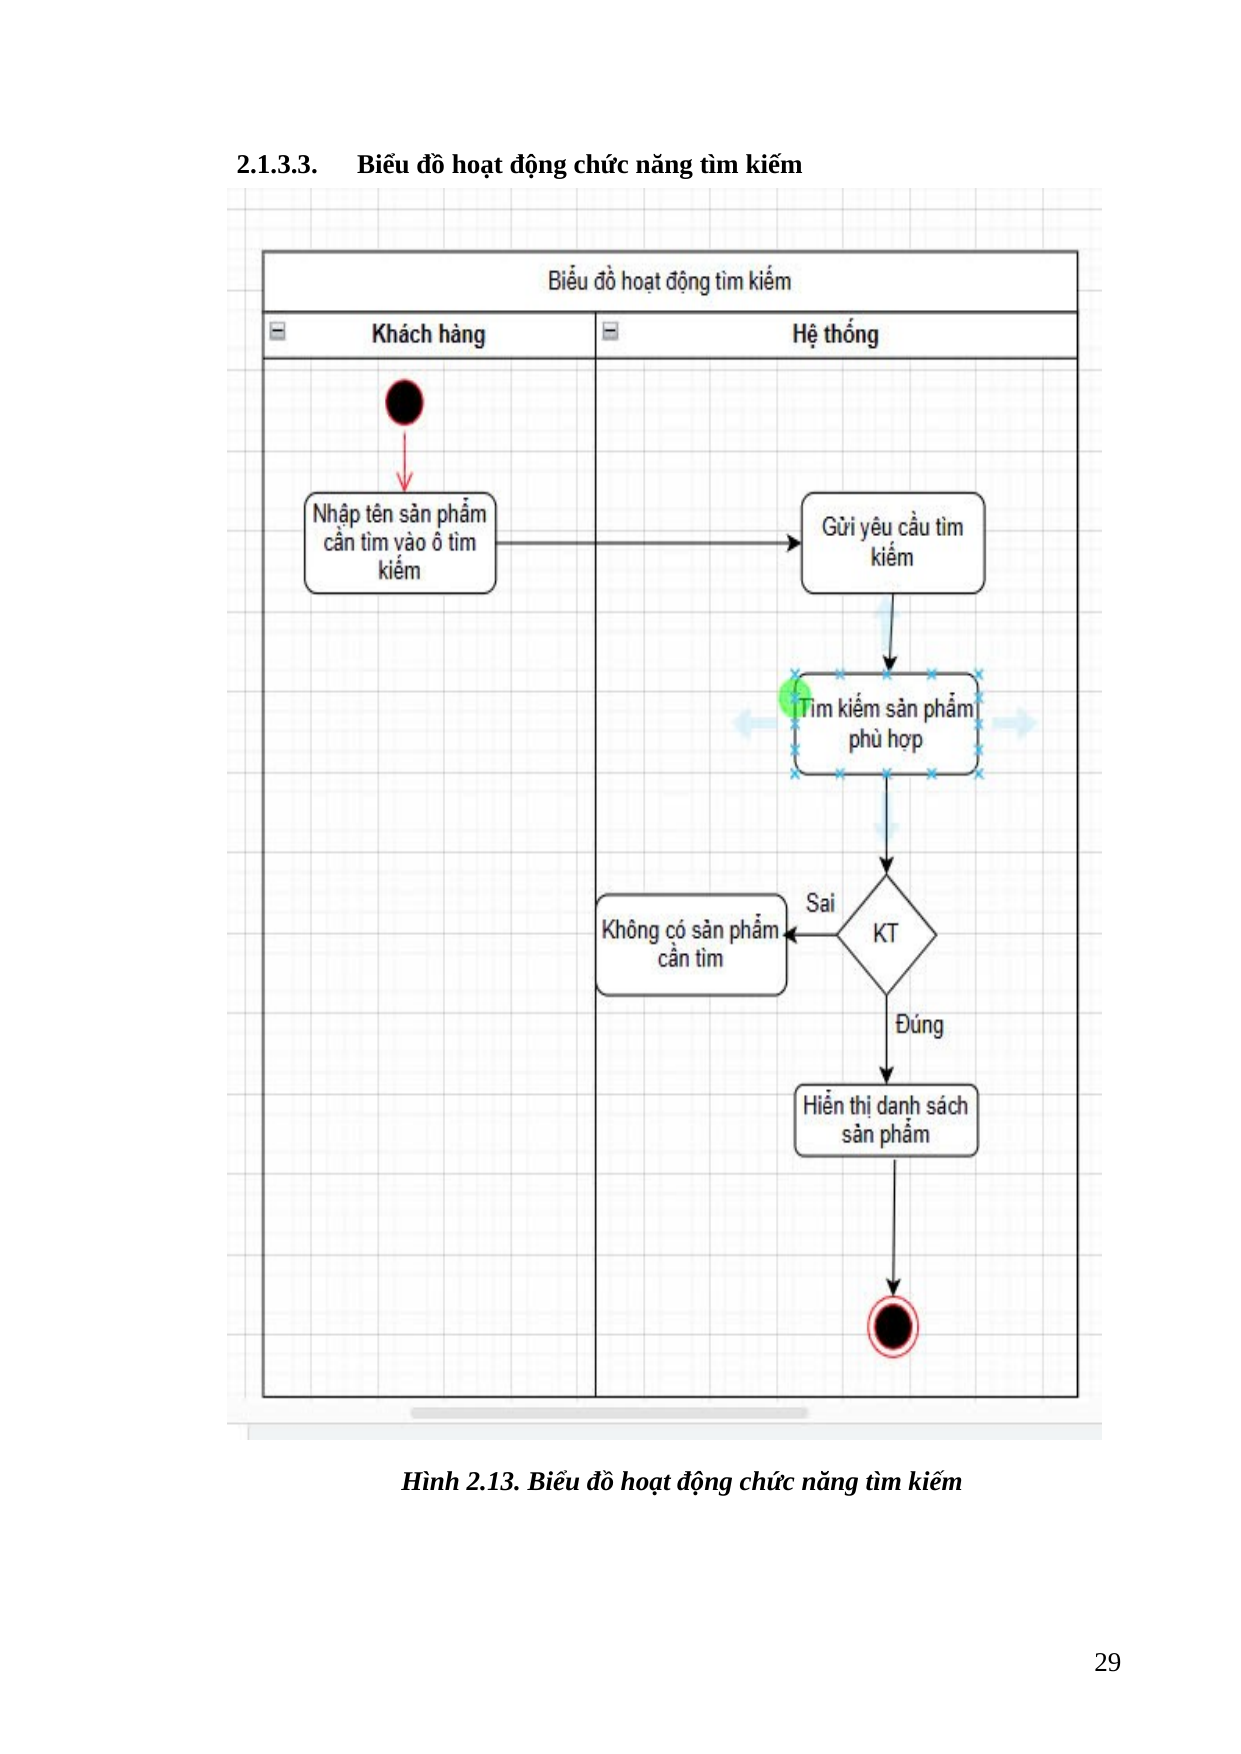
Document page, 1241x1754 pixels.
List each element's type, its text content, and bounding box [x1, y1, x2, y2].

subtitle Biểu đồ hoạt động chức năng tìm kiếm [236, 148, 1122, 179]
picture [227, 188, 1102, 1440]
text Hình 2.13. Biểu đồ hoạt động chức năng tìm kiếm [244, 1465, 1122, 1497]
